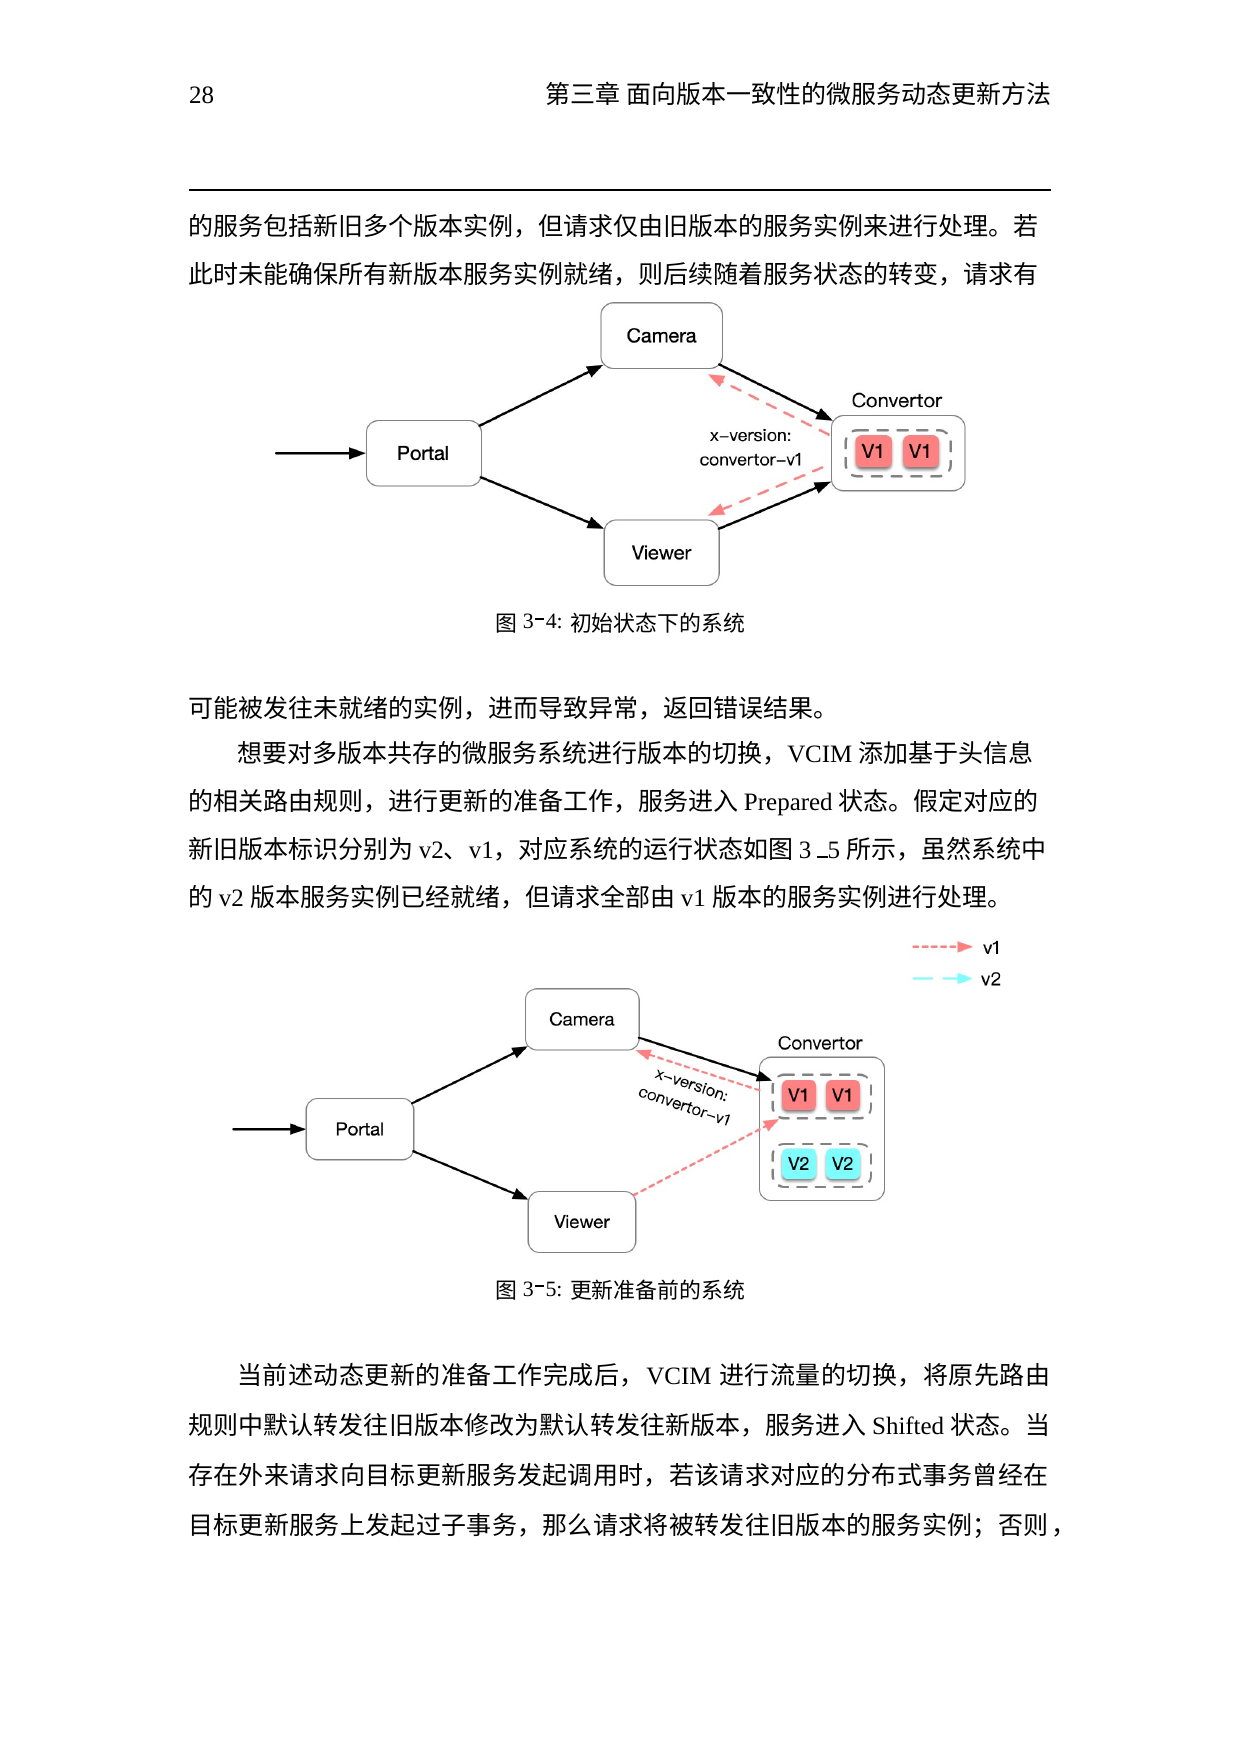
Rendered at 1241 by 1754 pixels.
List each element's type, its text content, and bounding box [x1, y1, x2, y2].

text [188, 1356, 1051, 1542]
picture [275, 302, 966, 587]
text 可能被发往未就绪的实例，进而导致异常，返回错误结果。 [188, 688, 1051, 724]
text 想要对多版本共存的微服务系统进行版本的切换，VCIM 添加基于头信息的相关路由规则，进行更新的准备工作，服务进入 Prepared 状态。假定对应的新旧版本标识分别为 v2、v1，对应系统的运行状态如图3 5 所示，虽然系统中的 v2 版本服务实例已经就绪，但请求全部由 v1 版本的服务实例进行处理。 [188, 734, 1051, 914]
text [188, 207, 1051, 291]
picture [232, 929, 1009, 1254]
